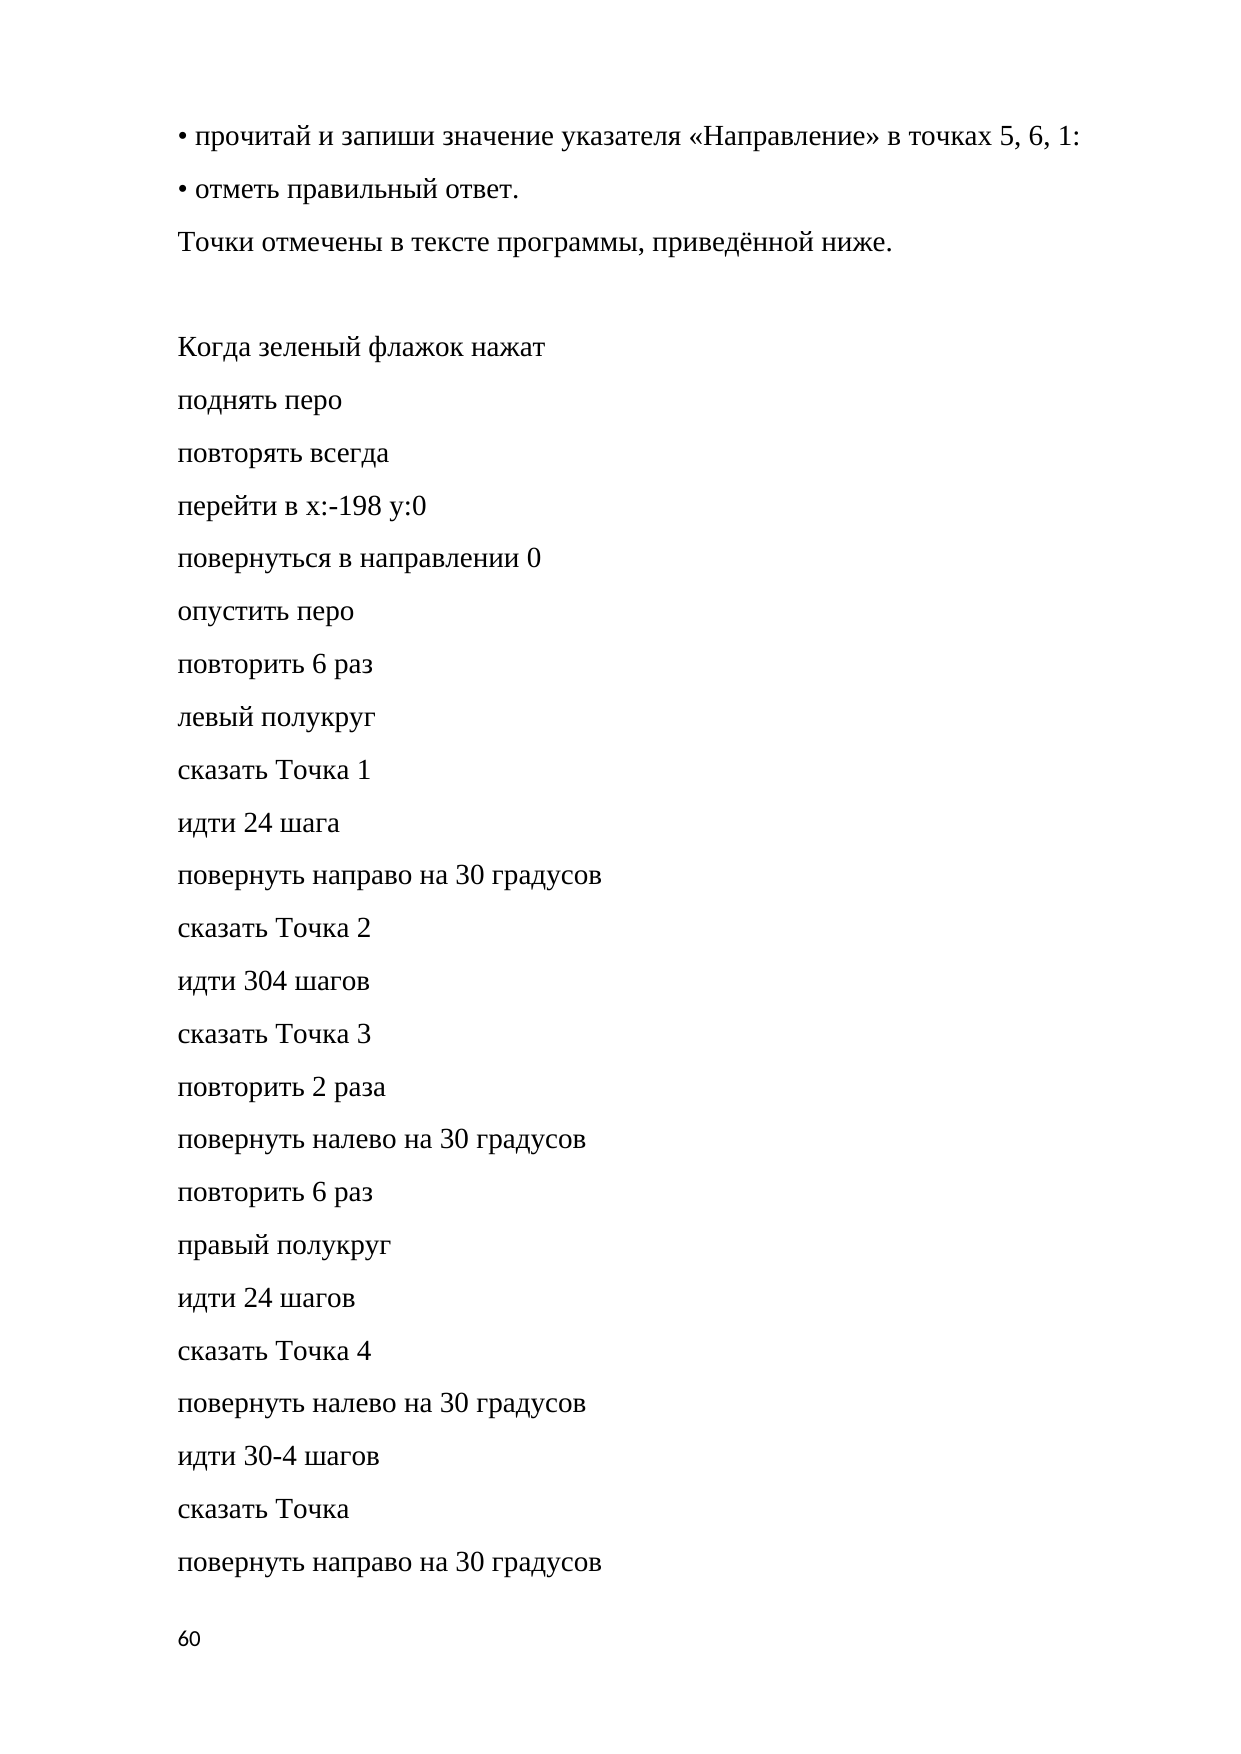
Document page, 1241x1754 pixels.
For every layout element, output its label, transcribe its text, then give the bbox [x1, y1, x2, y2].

text перейти в x:-198 y:0 [177, 488, 1152, 521]
text идти 30-4 шагов [177, 1438, 1152, 1472]
text • отметь правильный ответ. [177, 171, 1152, 204]
text идти 24 шагов [177, 1280, 1152, 1313]
text правый полукруг [177, 1227, 1152, 1261]
text повернуть направо на 30 градусов [177, 1544, 1152, 1578]
text идти 24 шага [177, 805, 1152, 838]
text Когда зеленый флажок нажат [177, 329, 1152, 363]
text левый полукруг [177, 699, 1152, 733]
text сказать Точка 2 [177, 910, 1152, 944]
text Точки отмечены в тексте программы, приведённой ниже. [177, 224, 1152, 257]
text повторить 6 раз [177, 1174, 1152, 1208]
text повторить 6 раз [177, 646, 1152, 680]
text повернуть направо на 30 градусов [177, 857, 1152, 891]
text повернуться в направлении 0 [177, 541, 1152, 574]
text повторять всегда [177, 435, 1152, 468]
text опустить перо [177, 593, 1152, 627]
text повернуть налево на 30 градусов [177, 1386, 1152, 1419]
text сказать Точка 3 [177, 1016, 1152, 1049]
text • прочитай и запиши значение указателя «Направление» в точках 5, 6, 1: [177, 118, 1152, 152]
text сказать Точка [177, 1491, 1152, 1525]
text повторить 2 раза [177, 1069, 1152, 1102]
text сказать Точка 1 [177, 752, 1152, 785]
text идти 304 шагов [177, 963, 1152, 997]
text повернуть налево на 30 градусов [177, 1122, 1152, 1155]
text сказать Точка 4 [177, 1333, 1152, 1366]
text поднять перо [177, 382, 1152, 416]
